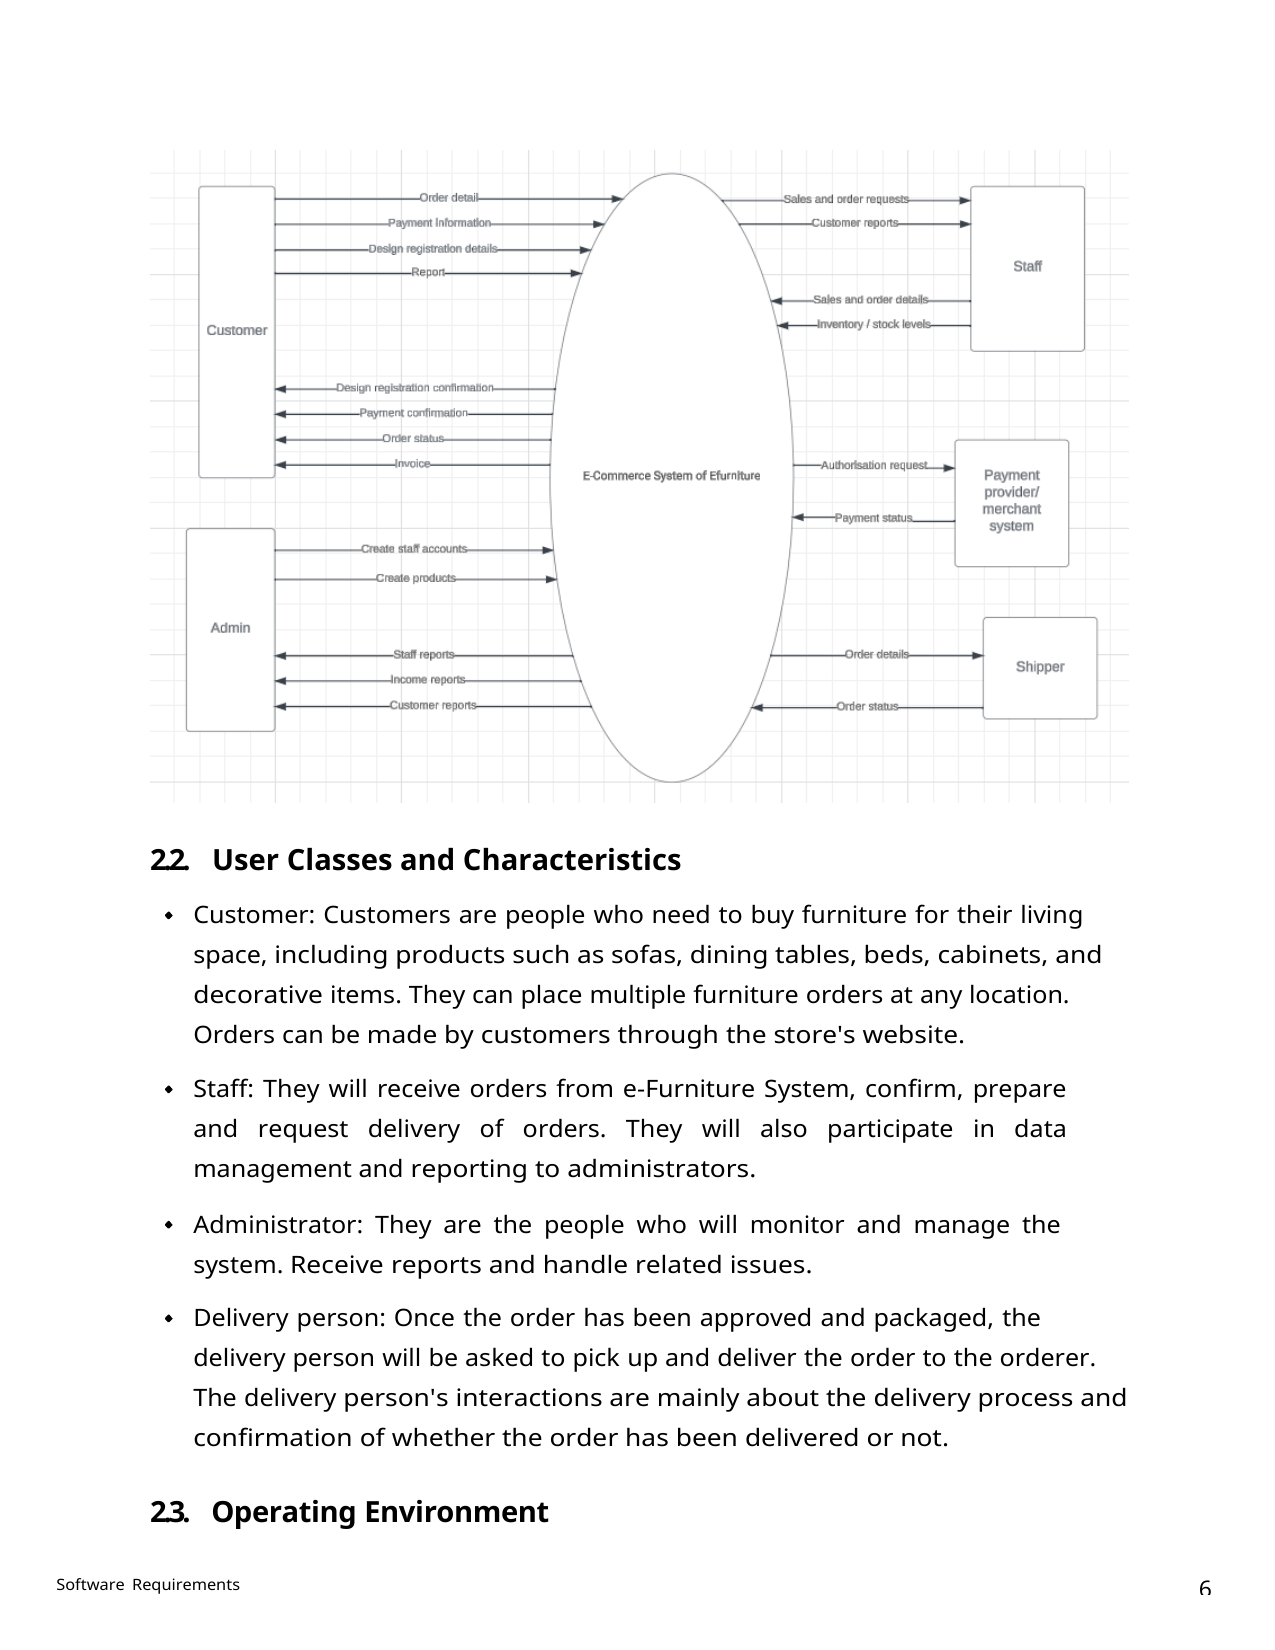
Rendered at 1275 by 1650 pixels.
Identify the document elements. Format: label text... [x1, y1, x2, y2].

text Administrator: They are the people who will monitor and manage the system. Receive reports and handle related issues. [193, 1207, 1062, 1280]
picture [150, 150, 1129, 803]
text Customer: Customers are people who need to buy furniture for their living space, including products such as sofas, dining tables, beds, cabinets, and decorative items. They can place multiple furniture orders at any location. Orders can be made by customers through the store's website. [193, 898, 1117, 1051]
subtitle Operating Environment [150, 1491, 1137, 1531]
text Delivery person: Once the order has been approved and packaged, the delivery person will be asked to pick up and deliver the order to the orderer. The delivery person's interactions are mainly about the delivery process and confirmation of whether the order has been delivered or not. [193, 1301, 1137, 1454]
subtitle User Classes and Characteristics [150, 839, 1137, 879]
text Staff: They will receive orders from e-Furniture System, confirm, prepare and request delivery of orders. They will also participate in data management and reporting to administrators. [193, 1072, 1068, 1185]
